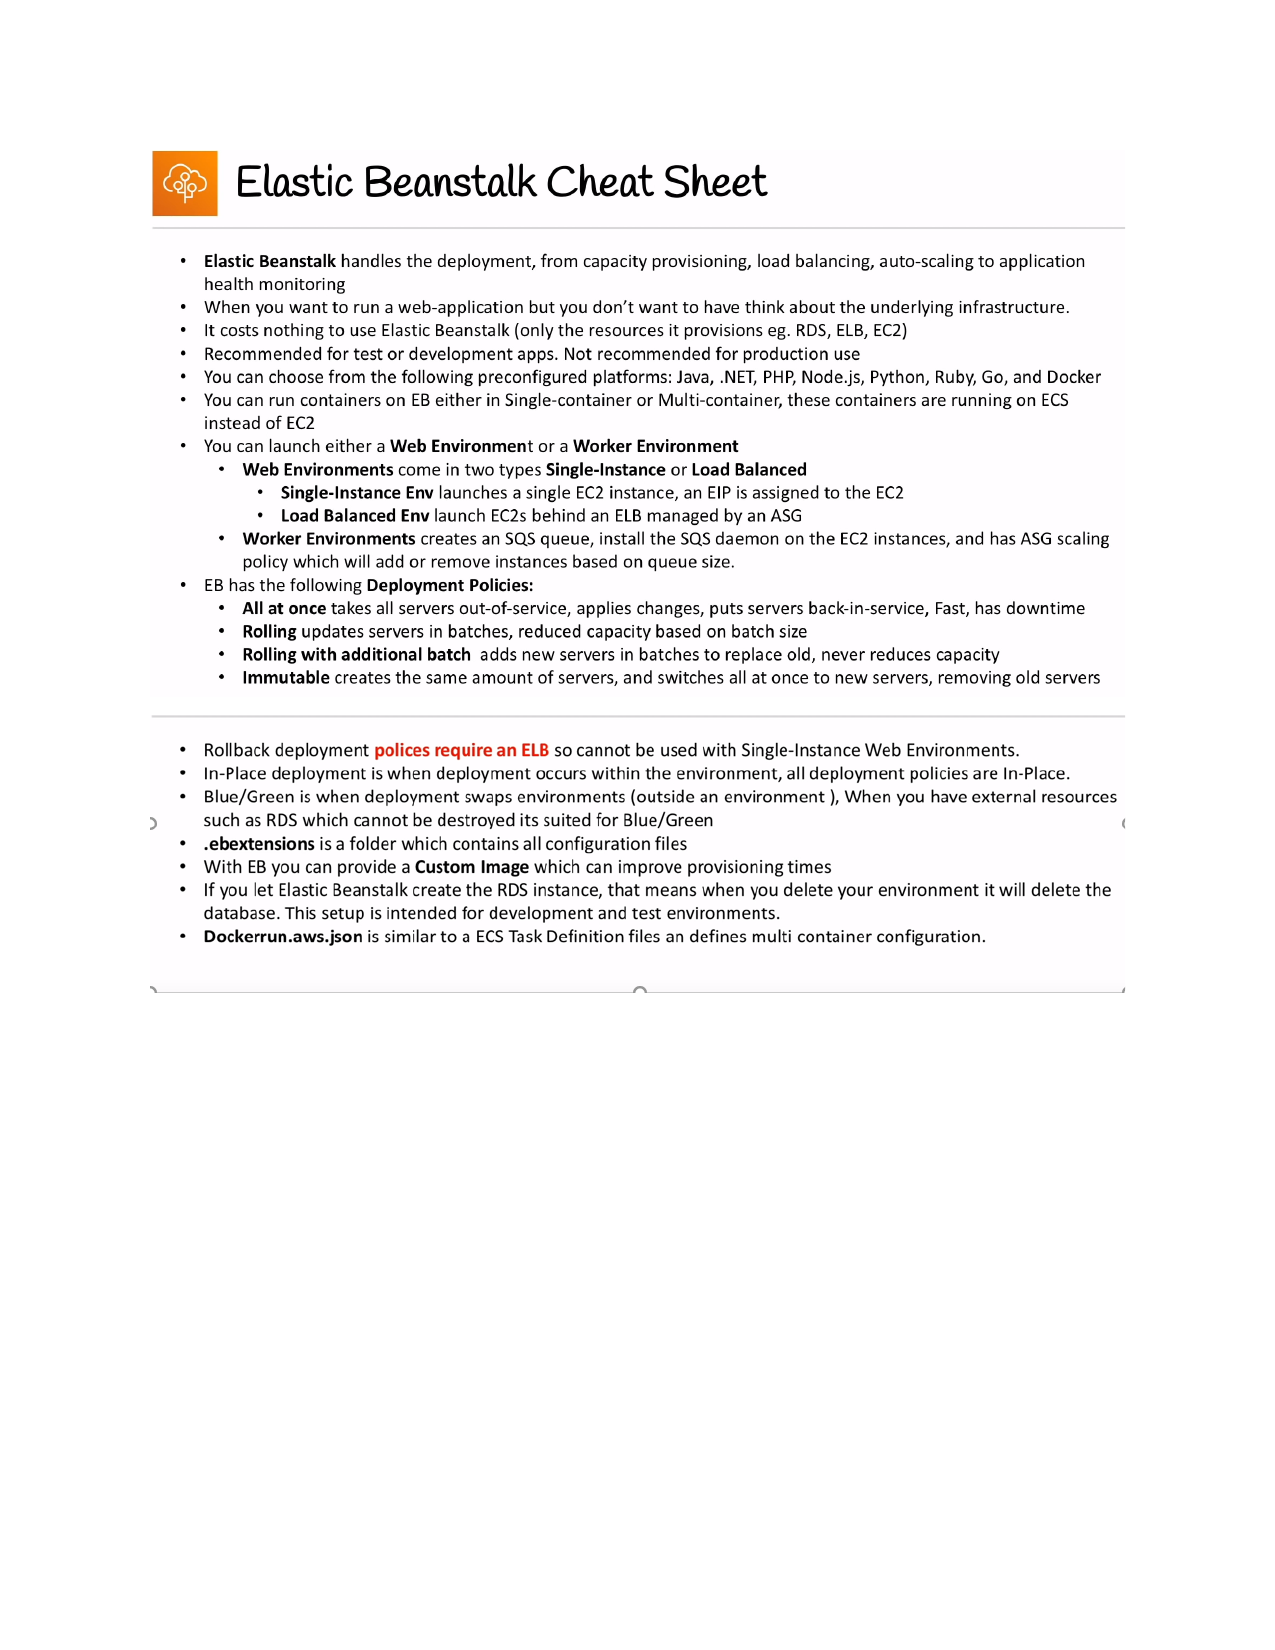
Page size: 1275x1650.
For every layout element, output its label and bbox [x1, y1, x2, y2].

picture [150, 715, 1125, 993]
picture [150, 150, 1125, 697]
